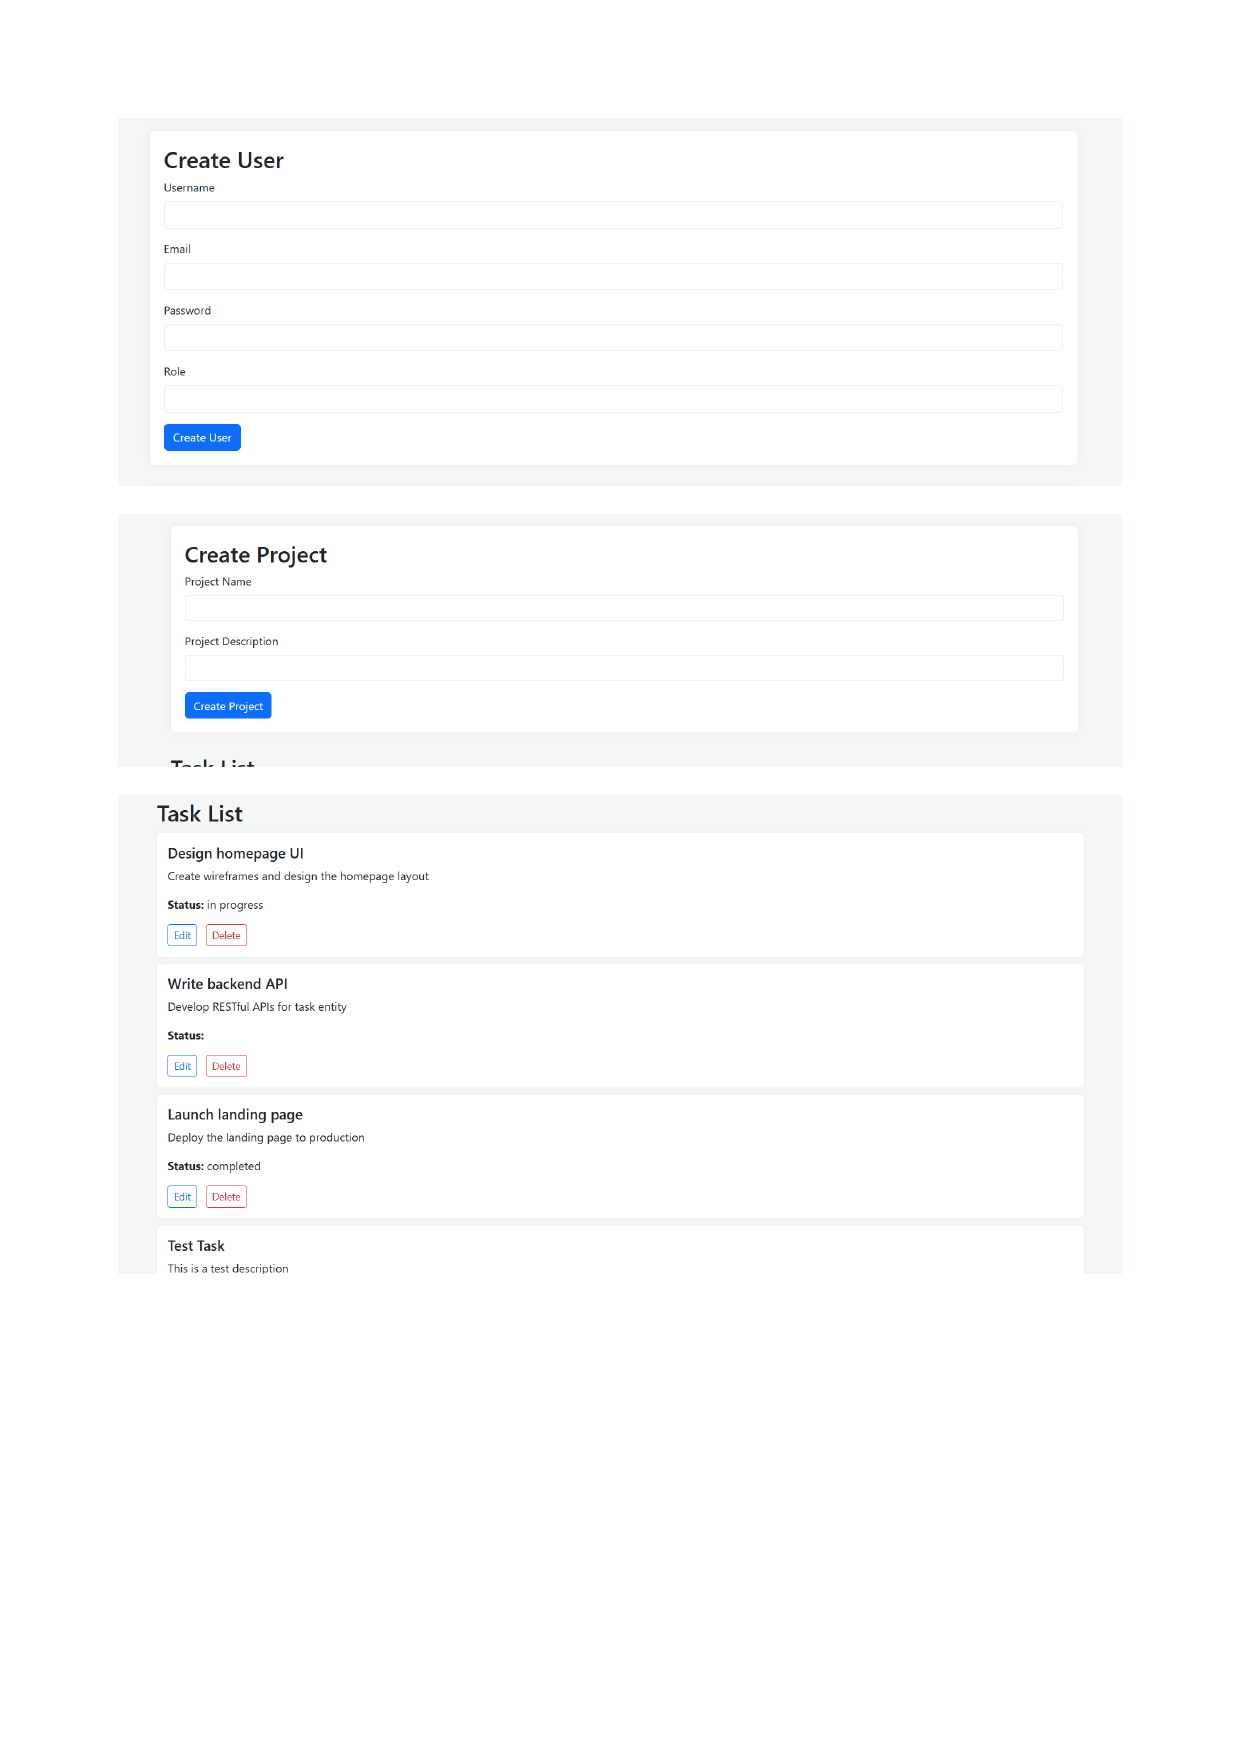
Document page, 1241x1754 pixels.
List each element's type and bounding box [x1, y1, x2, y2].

picture [118, 795, 1123, 1274]
picture [118, 514, 1123, 767]
picture [118, 118, 1123, 486]
